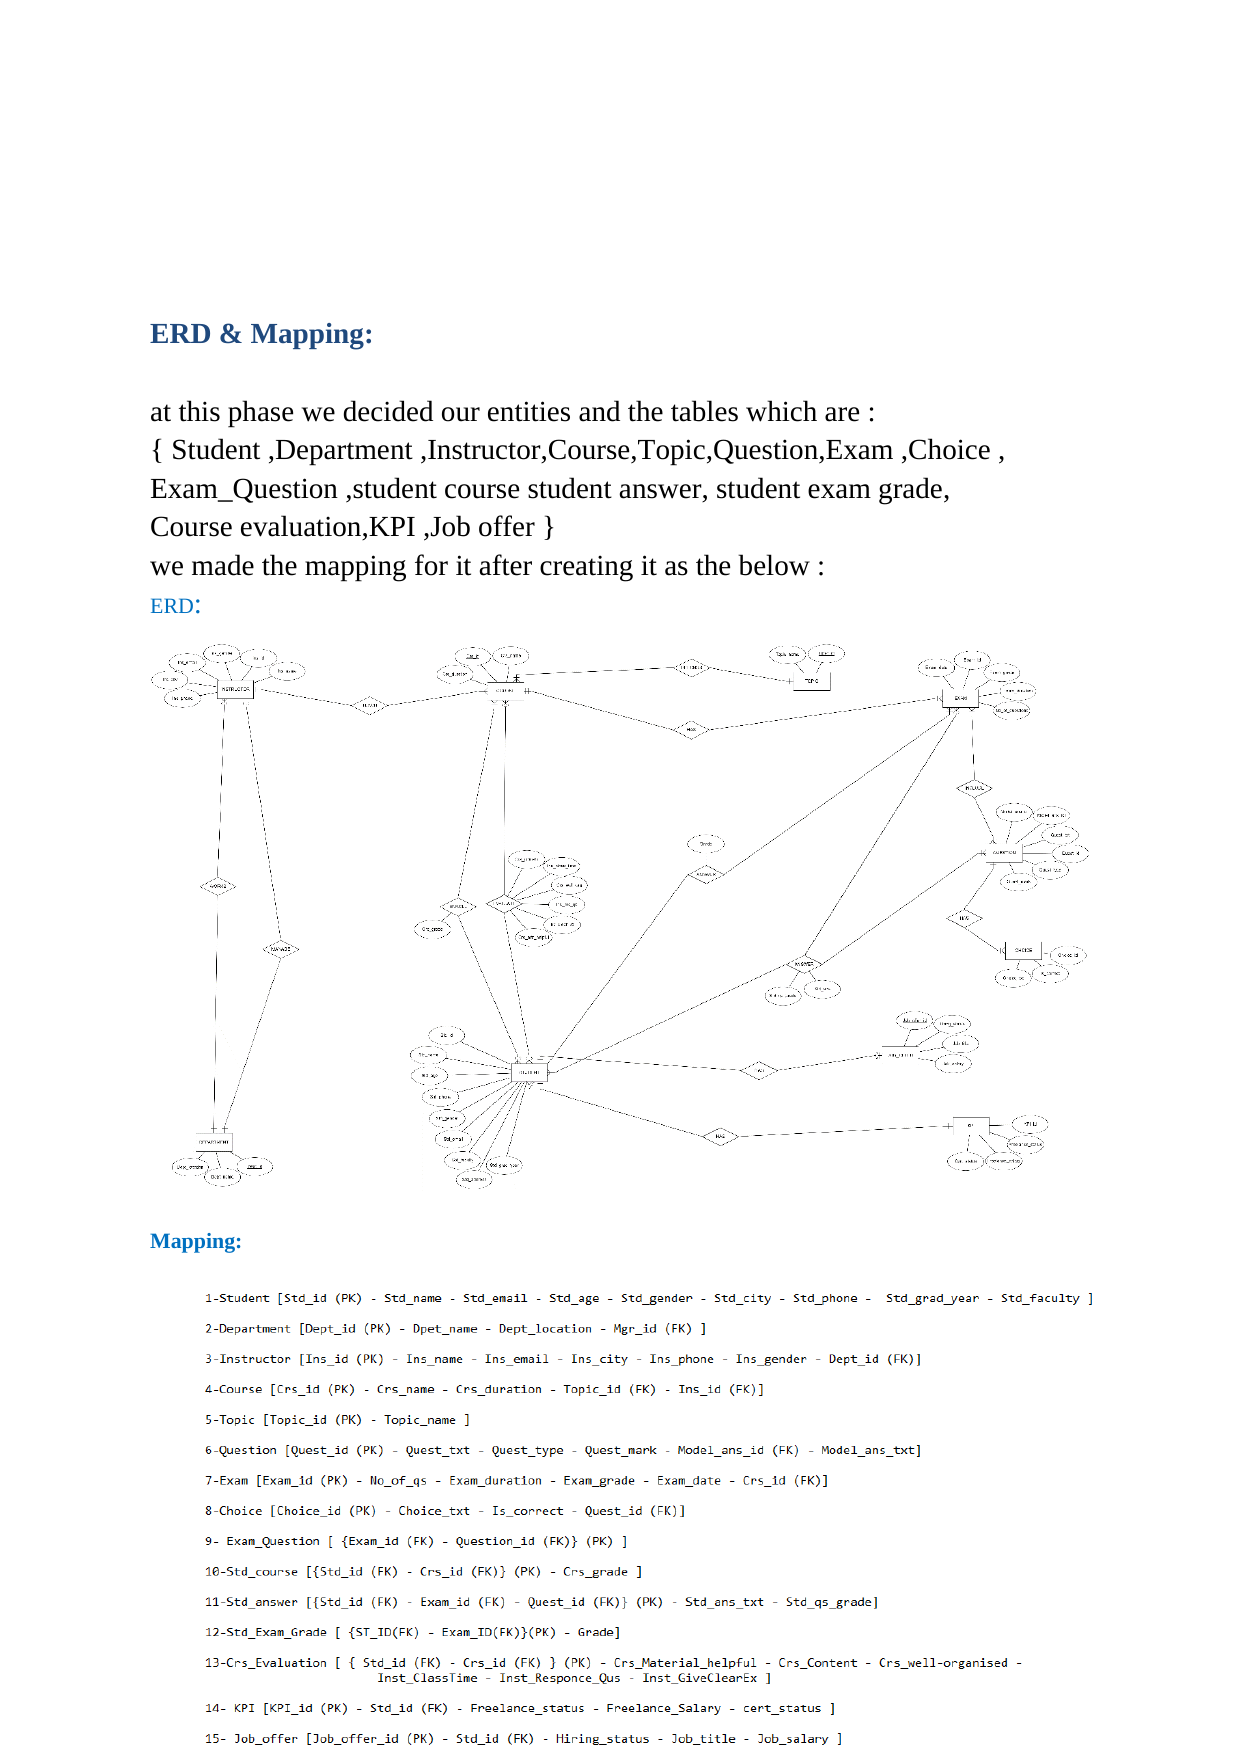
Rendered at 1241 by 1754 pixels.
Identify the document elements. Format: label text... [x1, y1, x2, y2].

text Exam_Question ,student course student answer, student exam grade, [150, 471, 1090, 504]
picture [150, 642, 1091, 1191]
text Mapping: [150, 1228, 1090, 1253]
text at this phase we decided our entities and the tables which are : { Student ,Department ,Instructor,Course,Topic,Question,Exam ,Choice , [150, 355, 1090, 466]
text ERD: [150, 586, 1090, 620]
text Course evaluation,KPI ,Job offer } we made the mapping for it after creating it as the below : [150, 509, 1090, 581]
picture [201, 1279, 1099, 1754]
text ERD & Mapping: [150, 317, 1090, 350]
